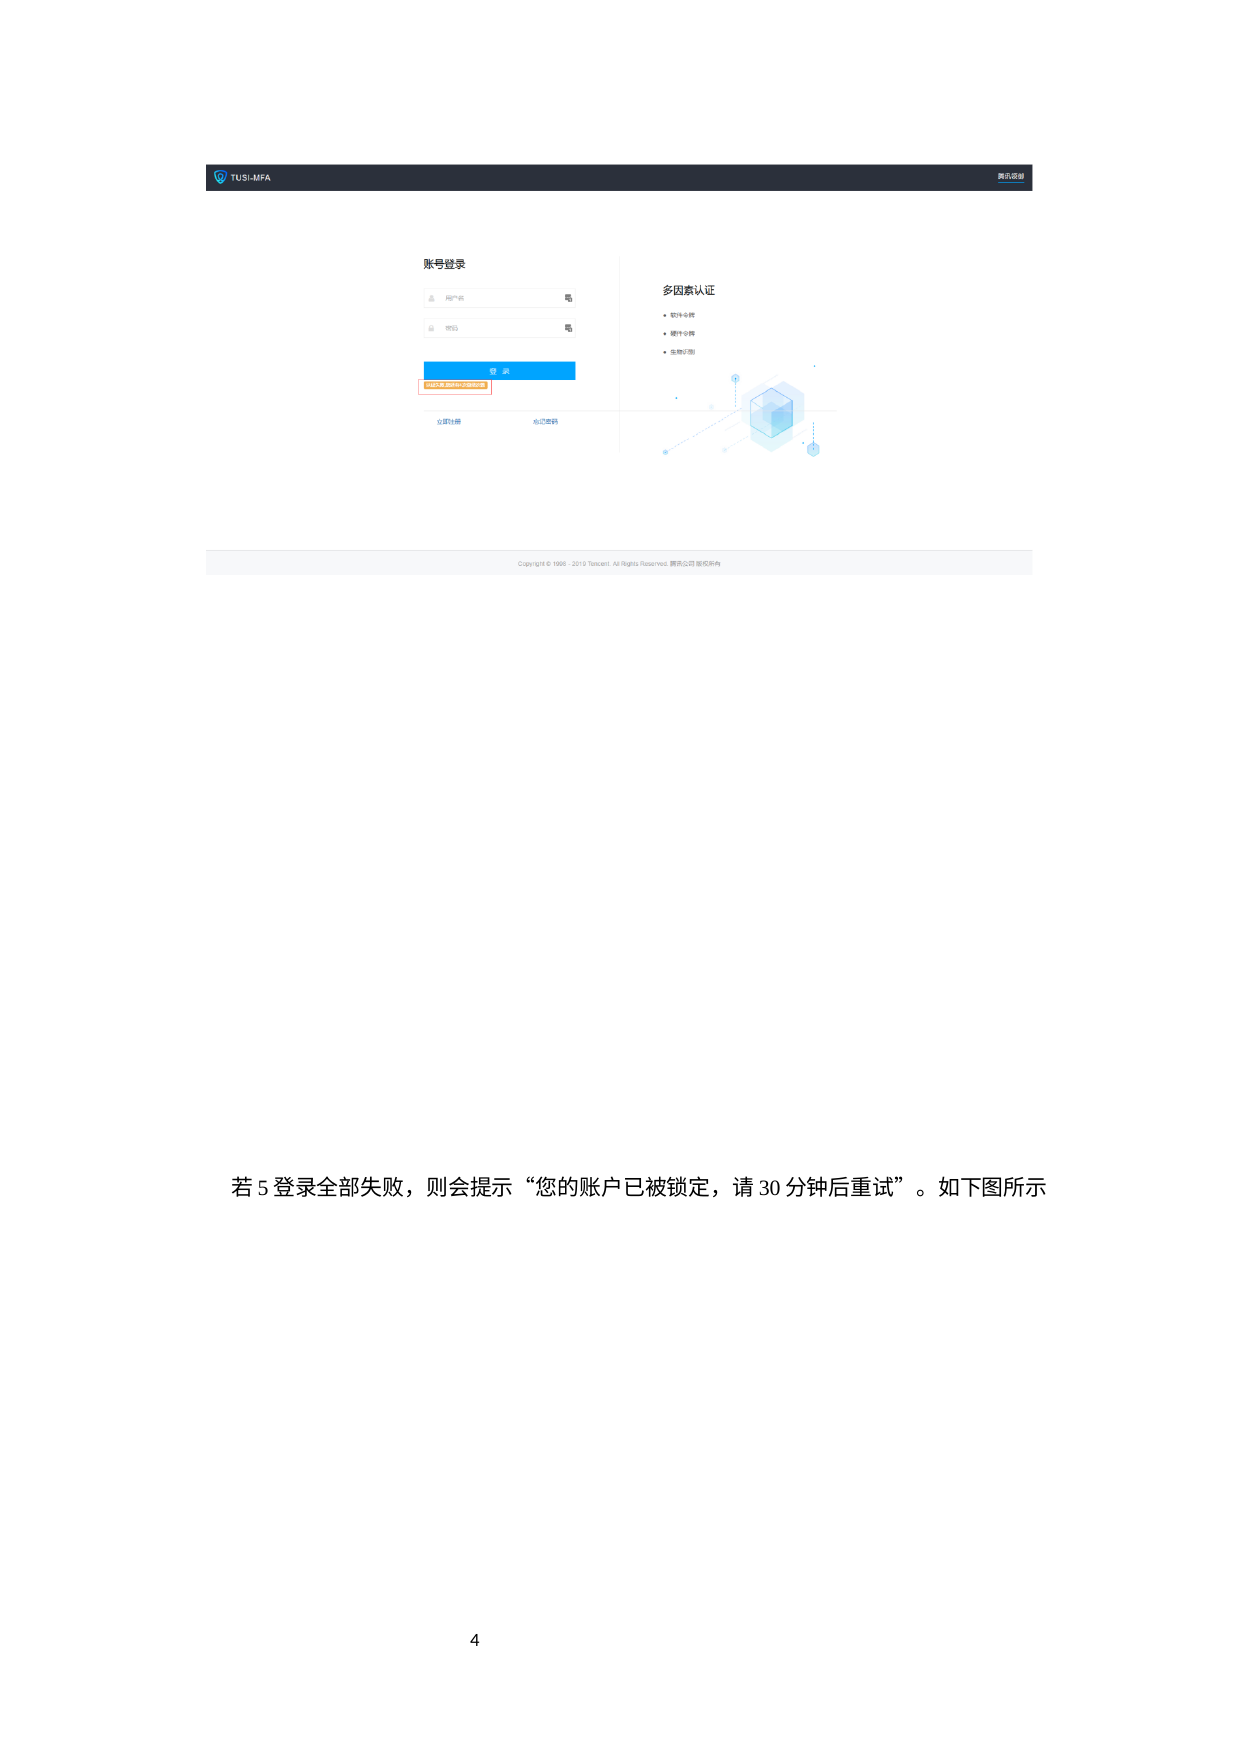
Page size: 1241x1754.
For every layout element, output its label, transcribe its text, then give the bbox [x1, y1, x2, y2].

list 若5登录全部失败，则会提示“您的账户已被锁定，请30分钟后重试”。如下图所示 [187, 1169, 1053, 1202]
picture [206, 164, 1033, 575]
